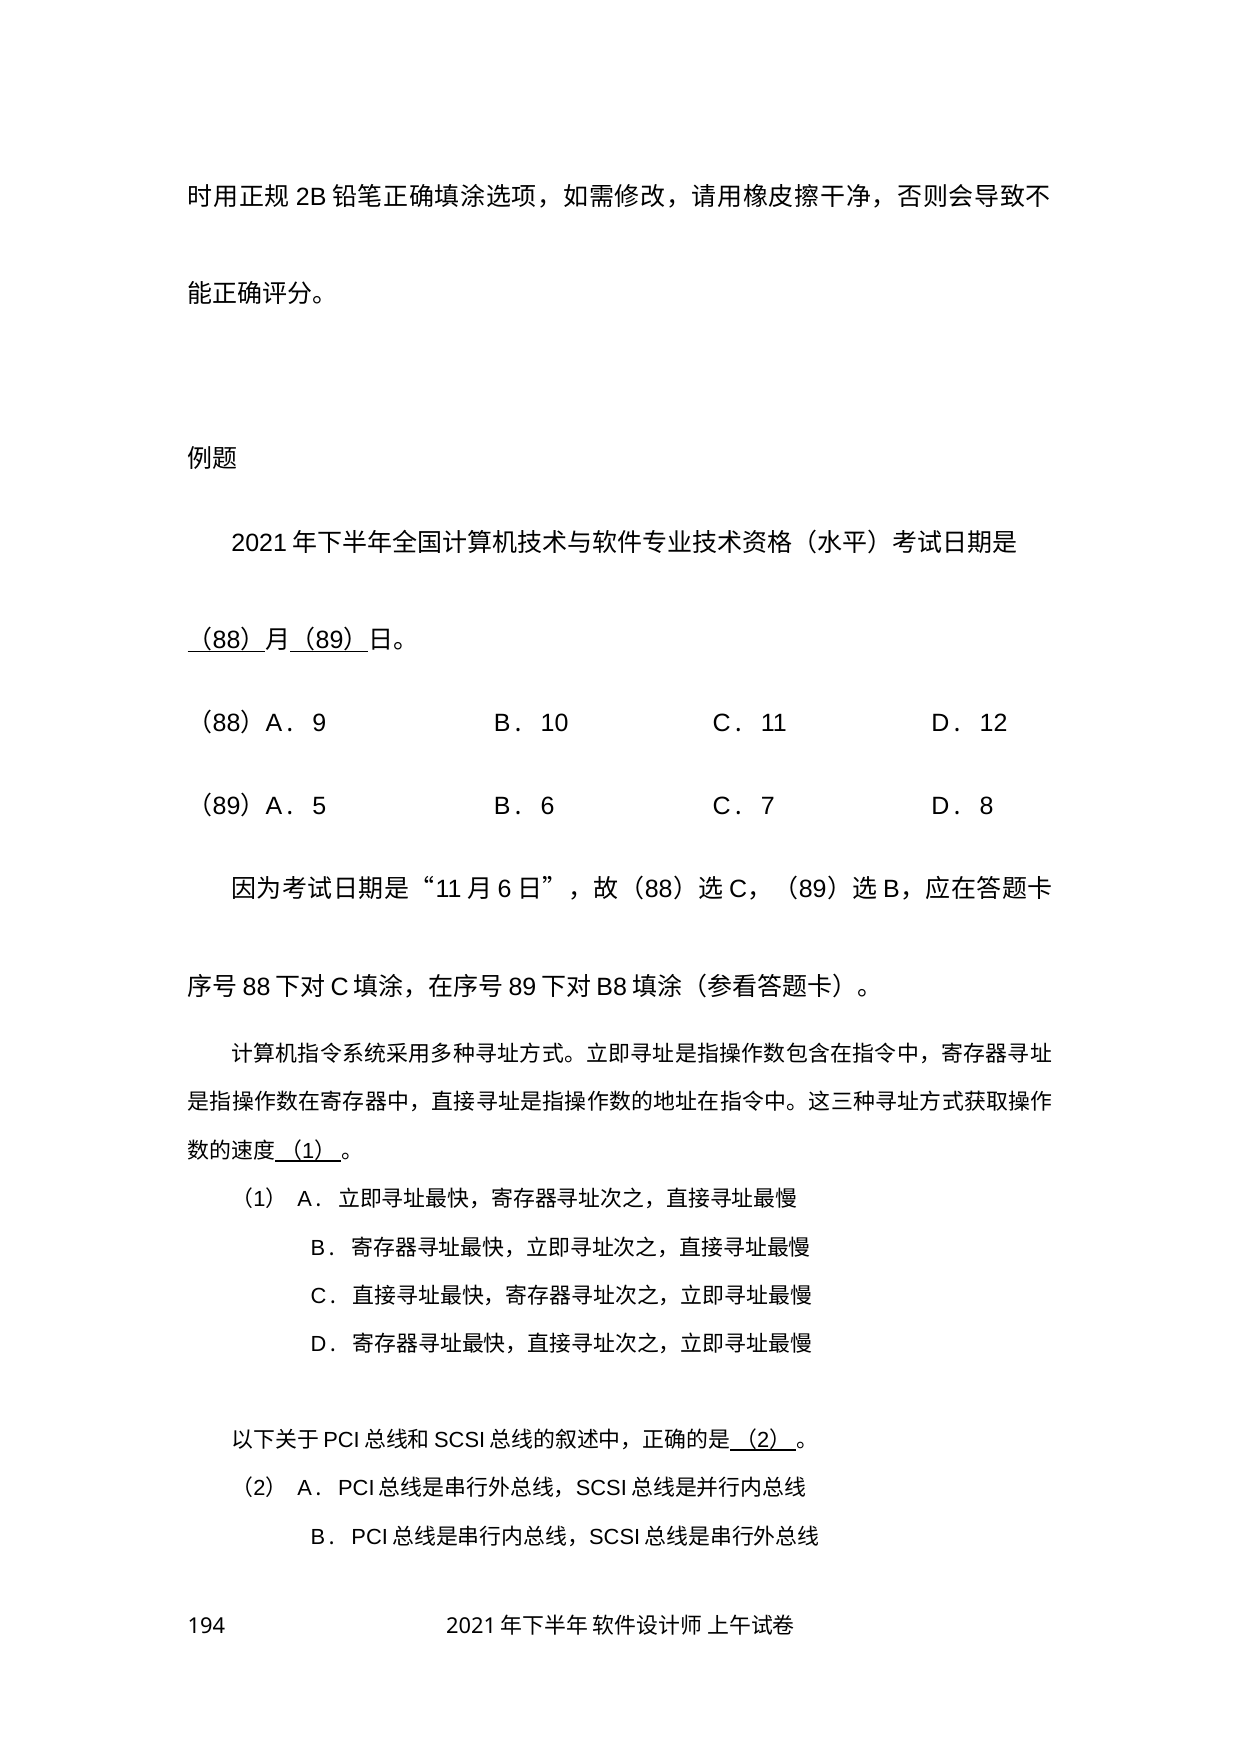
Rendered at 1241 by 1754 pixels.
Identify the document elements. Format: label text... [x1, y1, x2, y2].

text 以下关于PCI总线和SCSI总线的叙述中，正确的是 （2） 。 [187, 1422, 1053, 1454]
text 计算机指令系统采用多种寻址方式。立即寻址是指操作数包含在指令中，寄存器寻址是指操作数在寄存器中，直接寻址是指操作数的地址在指令中。这三种寻址方式获取操作数的速度 （1） 。 [187, 1035, 1053, 1165]
text （88）A. 9 B. 10 C. 11 D. 12 [187, 688, 1053, 753]
text 例题 [187, 424, 1053, 489]
text D. 寄存器寻址最快，直接寻址次之，立即寻址最慢 [187, 1326, 1053, 1358]
text （89）A. 5 B. 6 C. 7 D. 8 [187, 771, 1053, 836]
text C. 直接寻址最快，寄存器寻址次之，立即寻址最慢 [187, 1278, 1053, 1310]
text B. PCI总线是串行内总线，SCSI总线是串行外总线 [187, 1518, 1053, 1551]
text （2） A. PCI总线是串行外总线，SCSI总线是并行内总线 [187, 1470, 1053, 1503]
text B. 寄存器寻址最快，立即寻址次之，直接寻址最慢 [187, 1229, 1053, 1262]
text （1） A. 立即寻址最快，寄存器寻址次之，直接寻址最慢 [187, 1181, 1053, 1213]
text 因为考试日期是“11月6日”，故（88）选C，（89）选B，应在答题卡序号88下对C填涂，在序号89下对B8填涂（参看答题卡）。 [187, 854, 1053, 1017]
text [187, 162, 1053, 324]
text 2021年下半年全国计算机技术与软件专业技术资格（水平）考试日期是（88）月（89）日。 [187, 508, 1053, 670]
